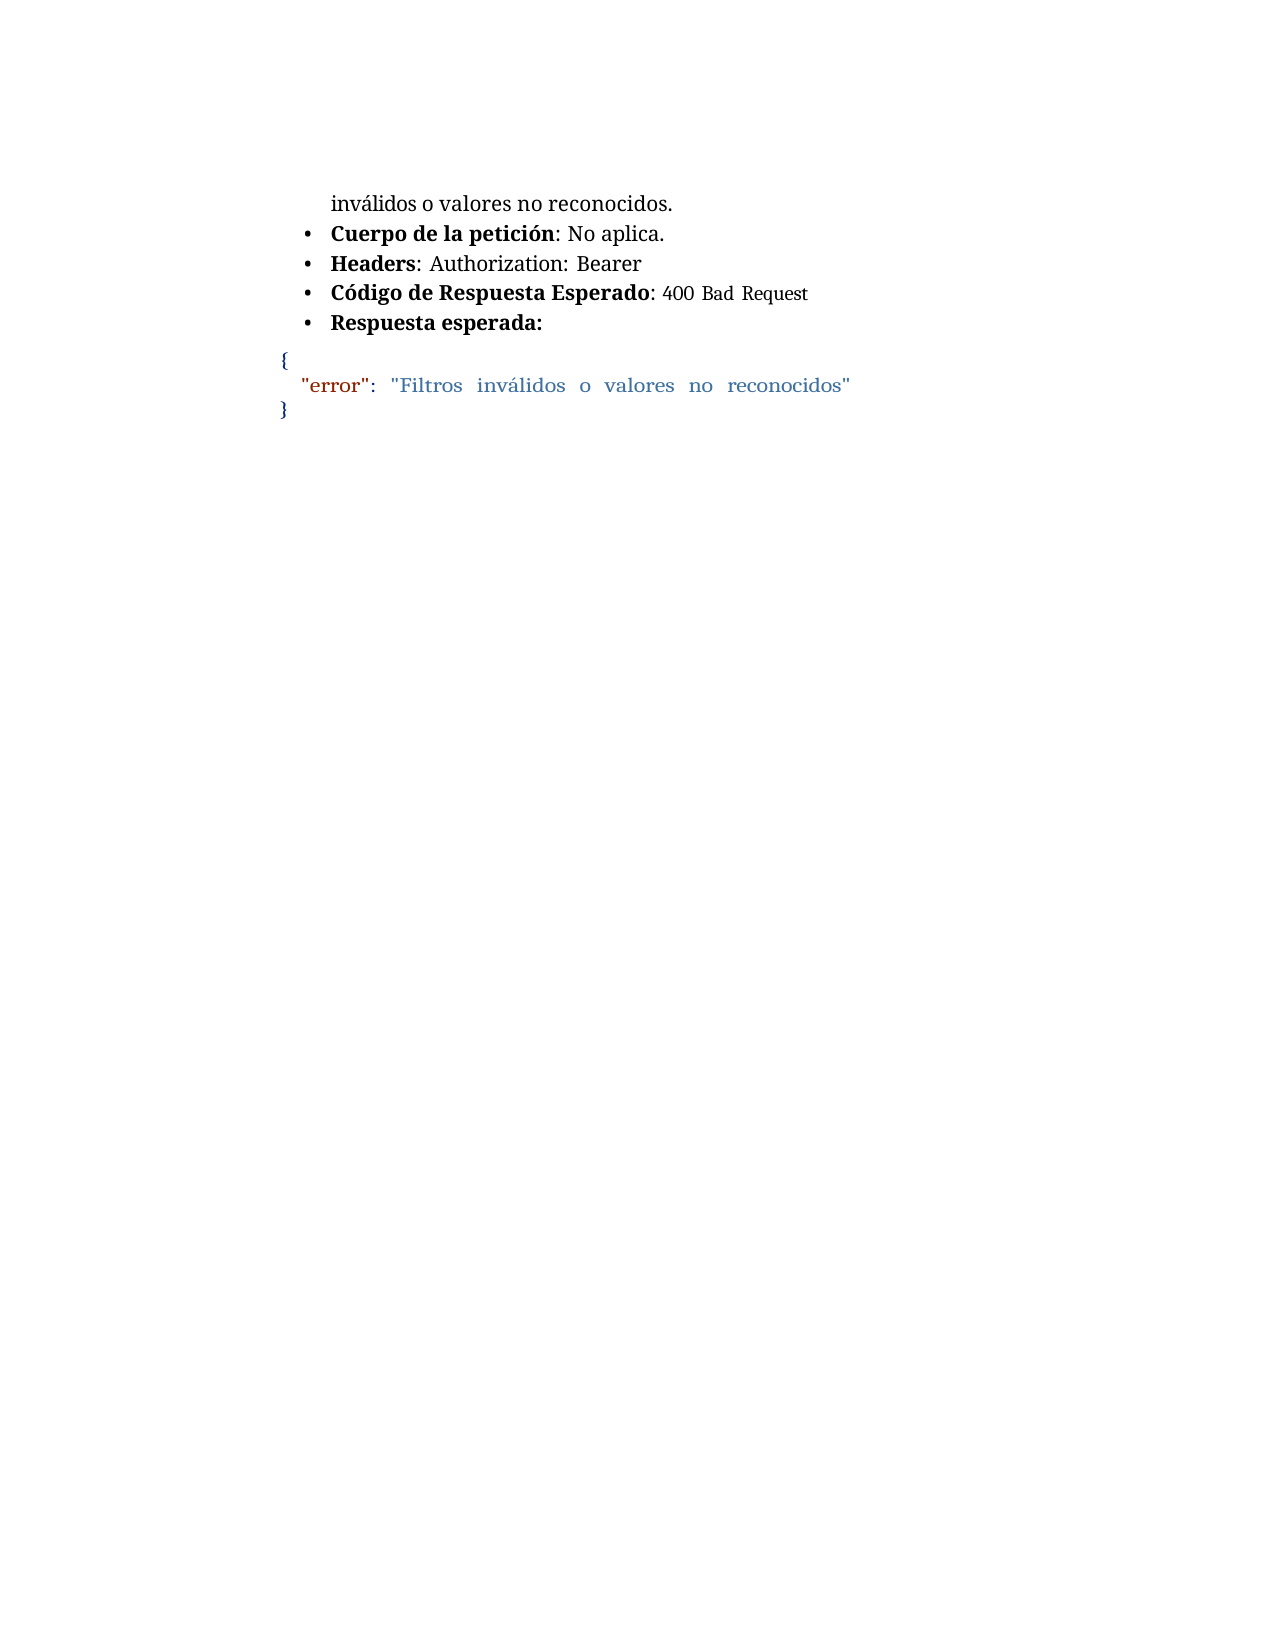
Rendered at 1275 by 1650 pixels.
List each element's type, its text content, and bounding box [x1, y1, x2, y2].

list Headers: Authorization: Bearer [304, 249, 1275, 278]
text } [279, 398, 1275, 422]
list Cuerpo de la petición: No aplica. [304, 219, 1275, 248]
text "error": "Filtros inválidos o valores no reconocidos" [300, 374, 1275, 398]
subtitle Respuesta esperada: [304, 308, 1275, 336]
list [304, 189, 995, 218]
text { [279, 349, 1275, 373]
list Código de Respuesta Esperado: 400 Bad Request [304, 278, 1275, 307]
